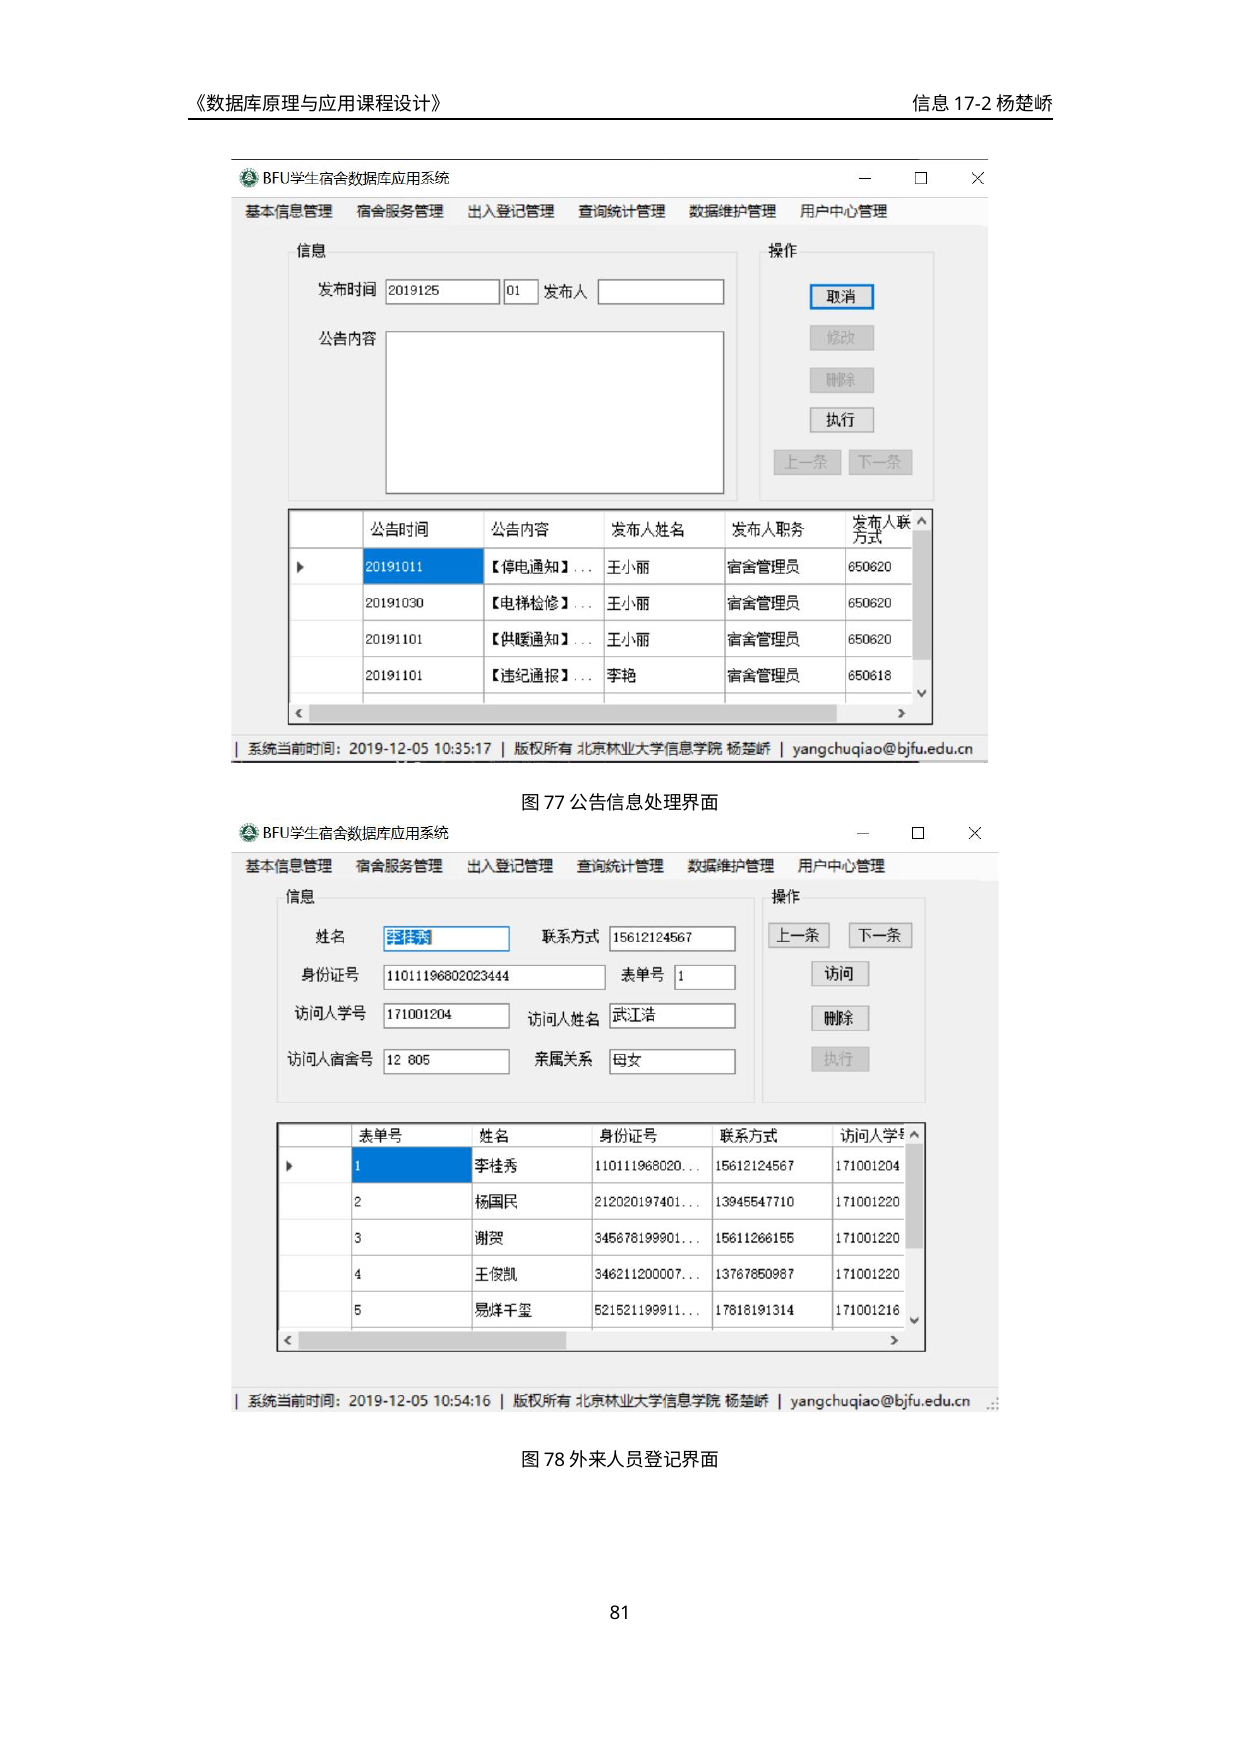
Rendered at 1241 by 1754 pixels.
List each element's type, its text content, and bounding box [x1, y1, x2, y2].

picture [231, 159, 989, 763]
text 图77 公告信息处理界面 [187, 785, 1053, 817]
picture [231, 817, 999, 1412]
text 图78 外来人员登记界面 [187, 1442, 1053, 1474]
